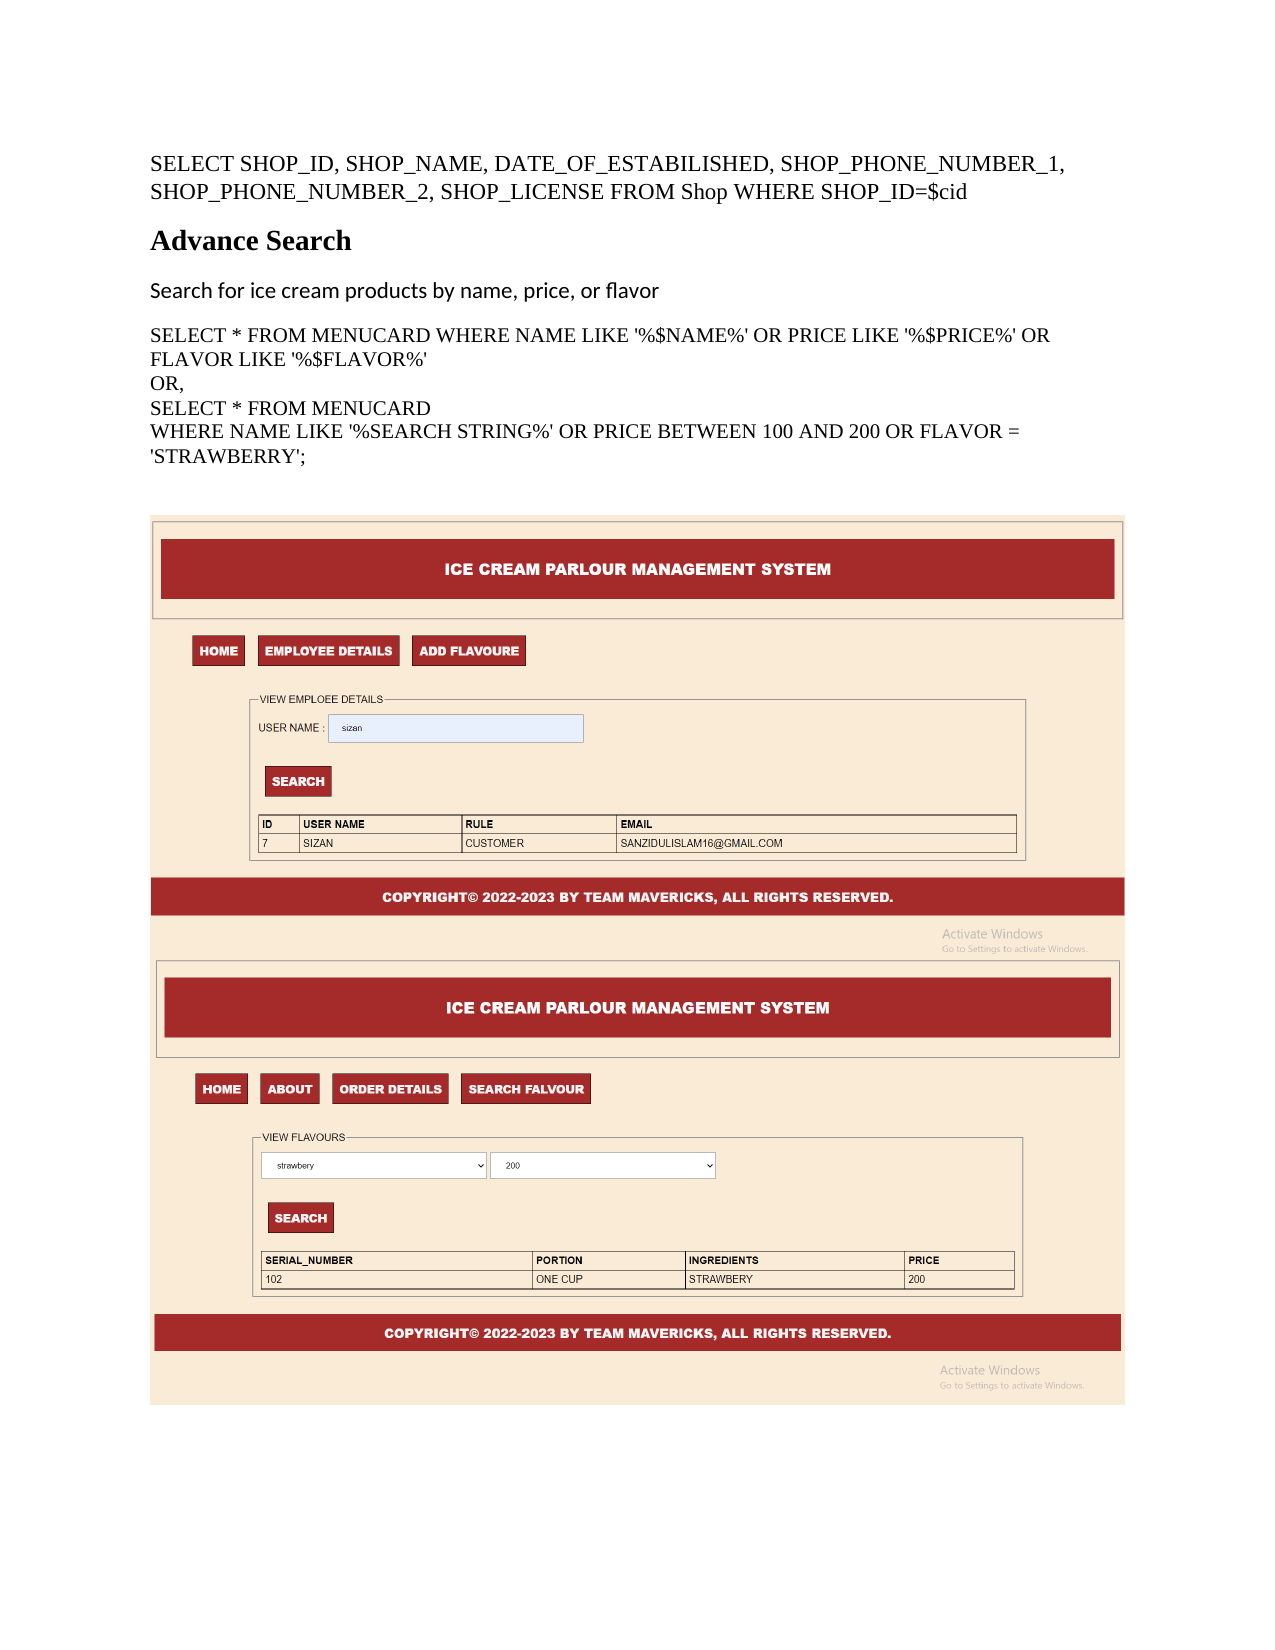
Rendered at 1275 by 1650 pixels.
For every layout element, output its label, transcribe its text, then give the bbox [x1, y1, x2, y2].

text SELECT * FROM MENUCARD WHERE NAME LIKE '%$NAME%' OR PRICE LIKE '%$PRICE%' OR FLAVOR LIKE '%$FLAVOR%' [150, 323, 1125, 371]
text Advance Search [150, 223, 1125, 257]
text Search for ice cream products by name, price, or flavor [150, 276, 1125, 304]
text SELECT * FROM MENUCARD [150, 395, 1125, 419]
text WHERE NAME LIKE '%SEARCH STRING%' OR PRICE BETWEEN 100 AND 200 OR FLAVOR = 'STRAWBERRY'; [150, 419, 1125, 468]
text OR, [150, 371, 1125, 395]
text SELECT SHOP_ID, SHOP_NAME, DATE_OF_ESTABILISHED, SHOP_PHONE_NUMBER_1, SHOP_PHONE_NUMBER_2, SHOP_LICENSE FROM Shop WHERE SHOP_ID=$cid [150, 150, 1125, 205]
picture [150, 515, 1125, 1405]
